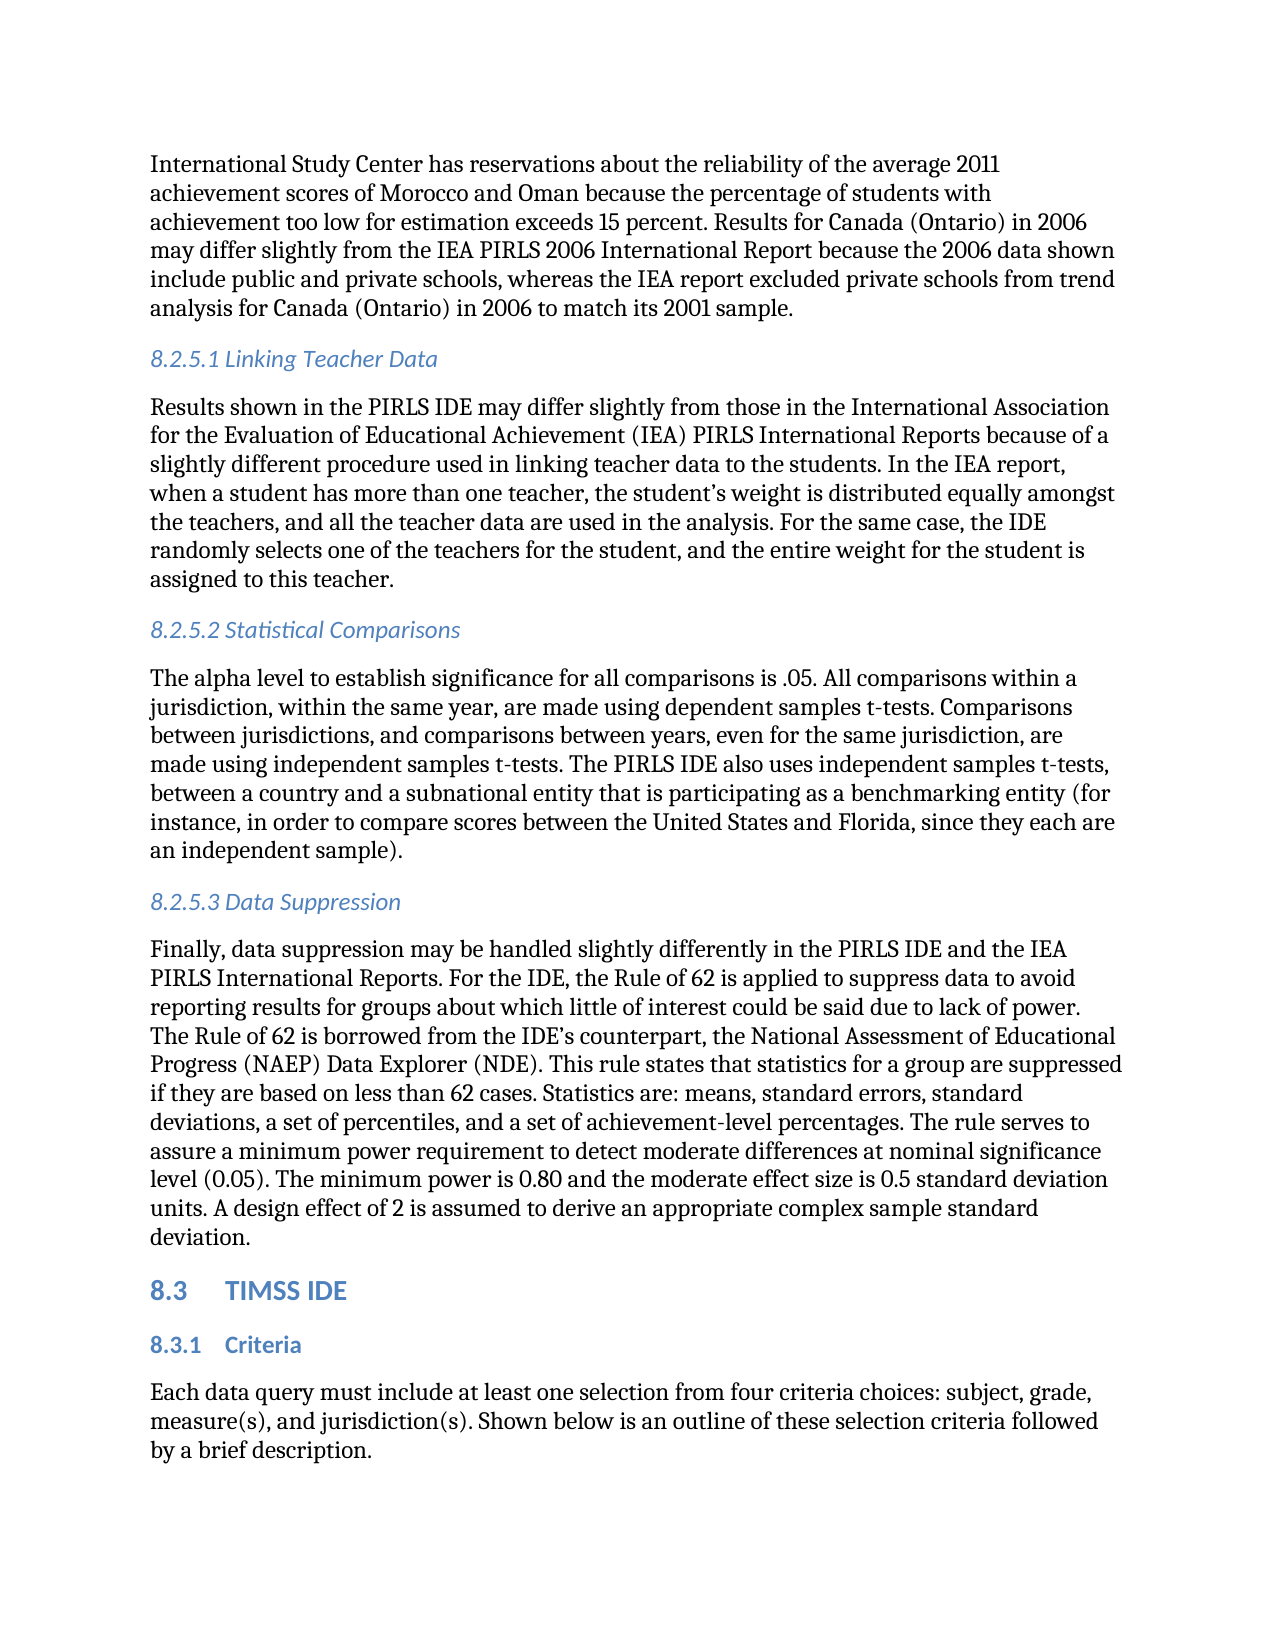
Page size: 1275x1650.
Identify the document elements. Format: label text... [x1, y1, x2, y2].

subtitle 8.2.5.2 Statistical Comparisons [150, 615, 1125, 645]
subtitle 8.2.5.3 Data Suppression [150, 886, 1125, 917]
subtitle 8.2.5.1 Linking Teacher Data [150, 343, 1125, 374]
text Results shown in the PIRLS IDE may differ slightly from those in the International Association for the Evaluation of Educational Achievement (IEA) PIRLS International Reports because of a slightly different procedure used in linking teacher data to the students. In the IEA report, when a student has more than one teacher, the student’s weight is distributed equally amongst the teachers, and all the teacher data are used in the analysis. For the same case, the IDE randomly selects one of the teachers for the student, and the entire weight for the student is assigned to this teacher. [150, 393, 1125, 594]
subtitle 8.3.1 Criteria [150, 1329, 1125, 1359]
text Each data query must include at least one selection from four criteria choices: subject, grade, measure(s), and jurisdiction(s). Shown below is an outline of these selection criteria followed by a brief description. [150, 1378, 1125, 1464]
text The alpha level to establish significance for all comparisons is .05. All comparisons within a jurisdiction, within the same year, are made using dependent samples t-tests. Comparisons between jurisdictions, and comparisons between years, even for the same jurisdiction, are made using independent samples t-tests. The PIRLS IDE also uses independent samples t-tests, between a country and a subnational entity that is participating as a benchmarking entity (for instance, in order to compare scores between the United States and Florida, since they each are an independent sample). [150, 664, 1125, 865]
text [150, 150, 1125, 322]
text Finally, data suppression may be handled slightly differently in the PIRLS IDE and the IEA PIRLS International Reports. For the IDE, the Rule of 62 is applied to suppress data to avoid reporting results for groups about which little of interest could be said due to lack of power. The Rule of 62 is borrowed from the IDE’s counterpart, the National Assessment of Educational Progress (NAEP) Data Explorer (NDE). This rule states that statistics for a group are suppressed if they are based on less than 62 cases. Statistics are: means, standard errors, standard deviations, a set of percentiles, and a set of achievement-level percentages. The rule serves to assure a minimum power requirement to detect moderate differences at nominal significance level (0.05). The minimum power is 0.80 and the moderate effect size is 0.5 standard deviation units. A design effect of 2 is assumed to derive an appropriate complex sample standard deviation. [150, 935, 1125, 1252]
subtitle 8.3 TIMSS IDE [150, 1272, 1125, 1308]
